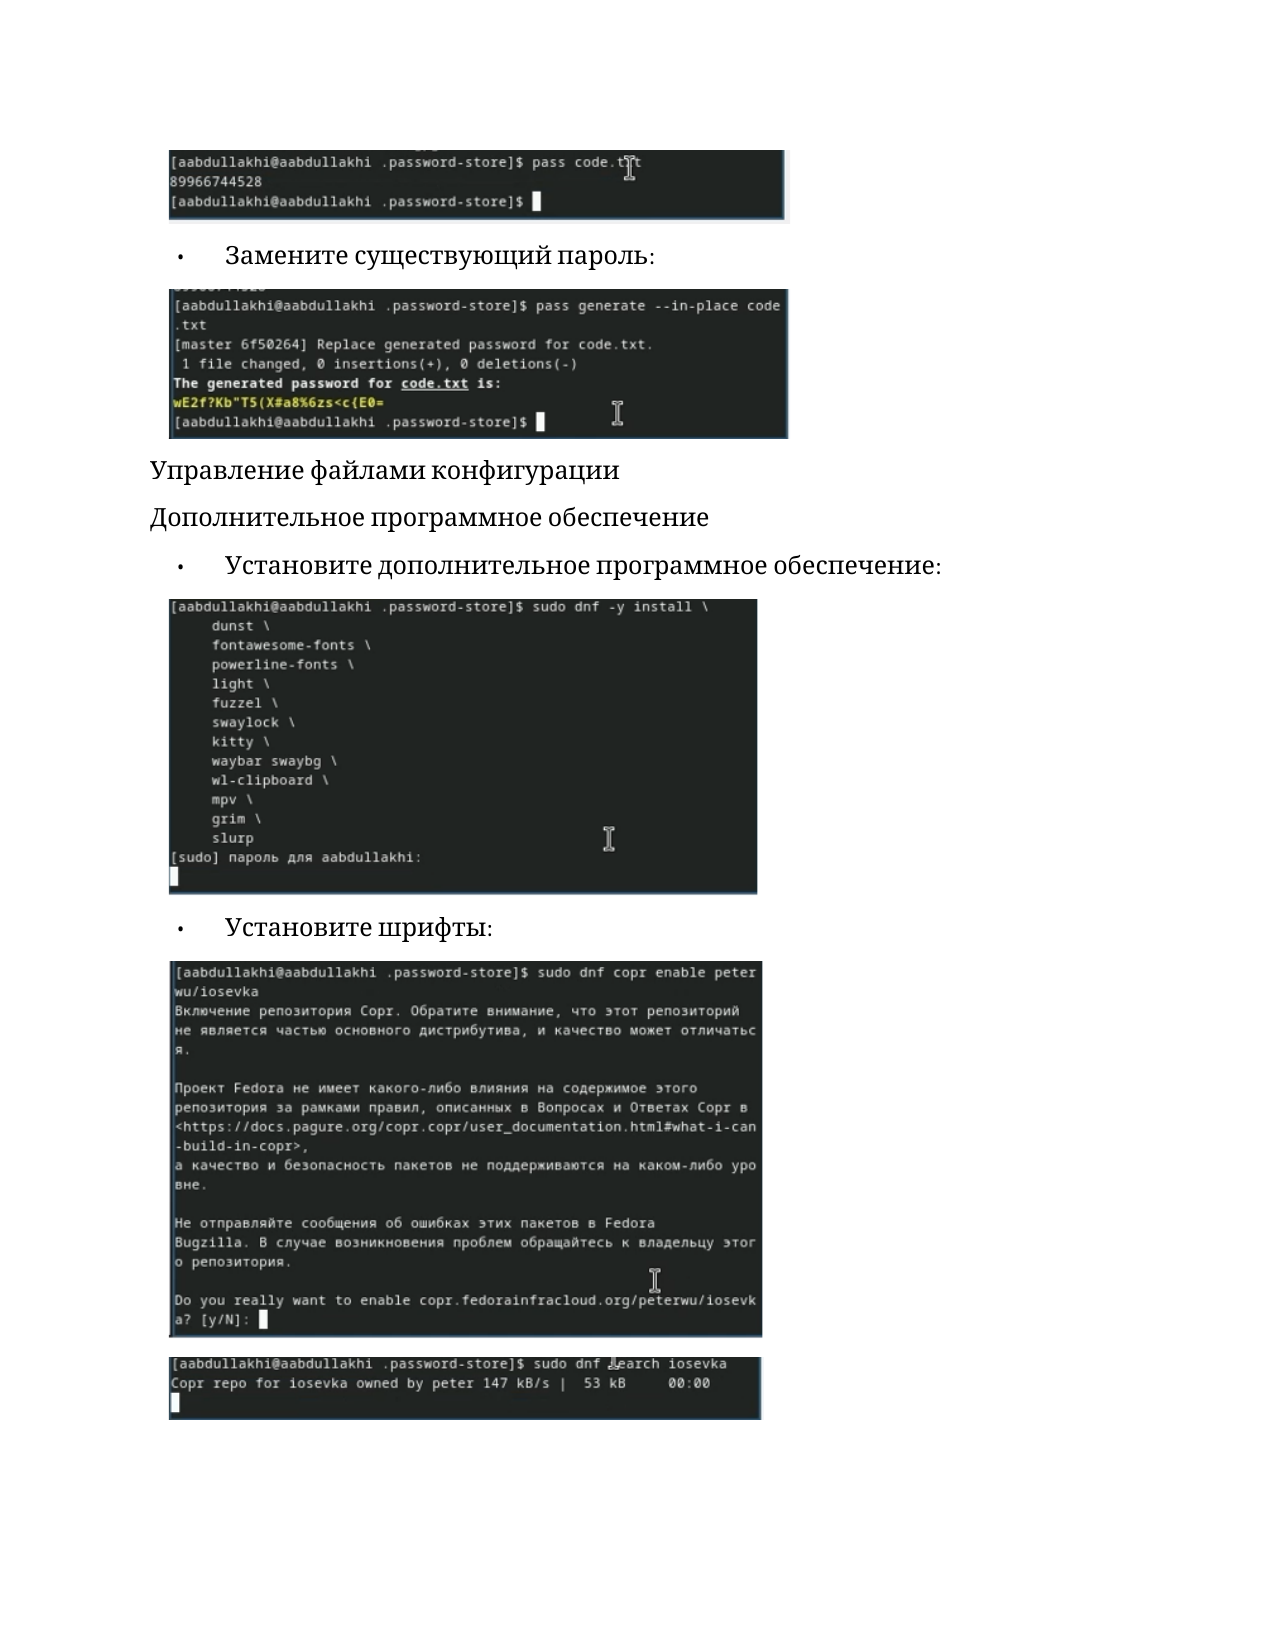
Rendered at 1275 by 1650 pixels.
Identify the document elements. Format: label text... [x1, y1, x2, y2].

picture [168, 961, 763, 1339]
text Управление файлами конфигурации [150, 457, 1125, 486]
list Замените существующий пароль: [175, 242, 1125, 271]
text Дополнительное программное обеспечение [150, 504, 1125, 533]
picture [168, 289, 791, 439]
list Установите шрифты: [175, 914, 1125, 943]
list Установите дополнительное программное обеспечение: [175, 552, 1125, 581]
picture [168, 1357, 764, 1420]
picture [168, 150, 791, 224]
picture [168, 599, 758, 896]
